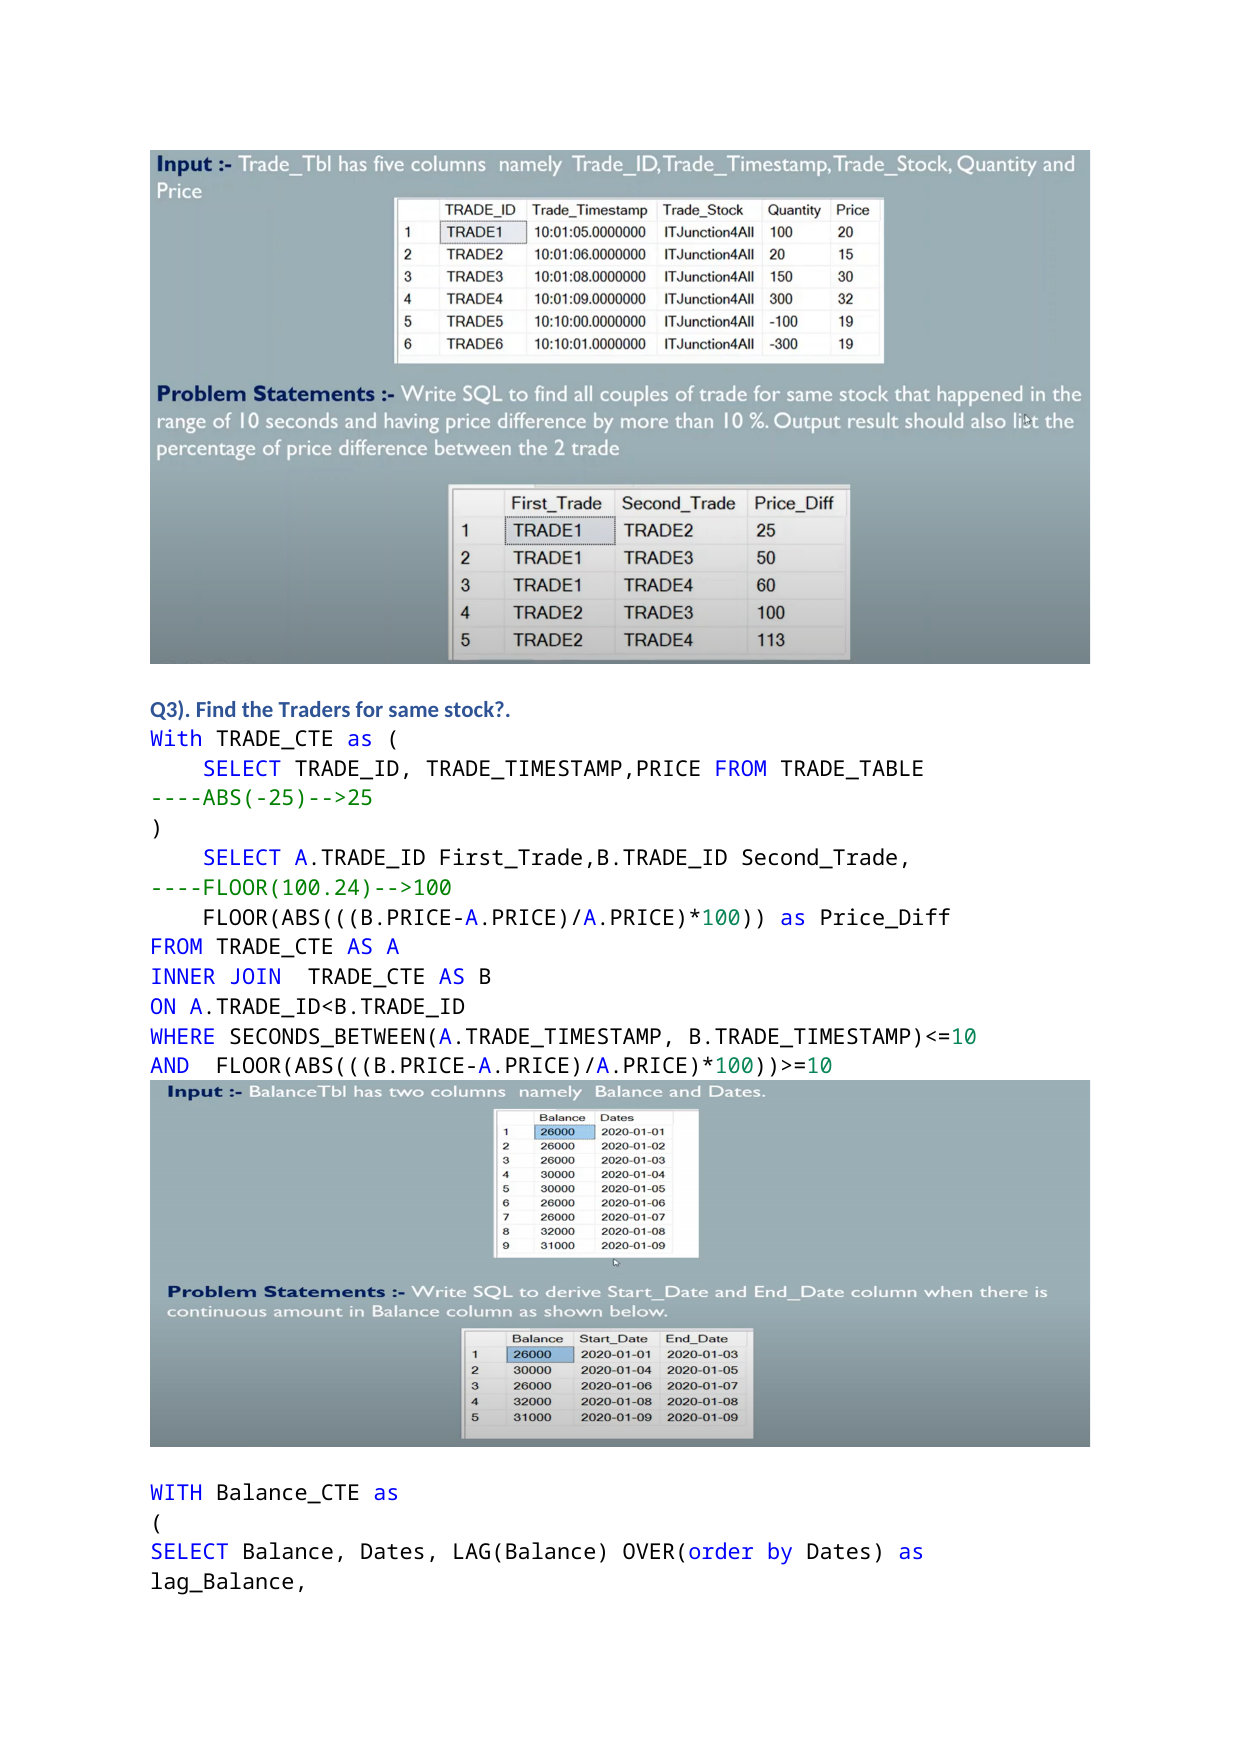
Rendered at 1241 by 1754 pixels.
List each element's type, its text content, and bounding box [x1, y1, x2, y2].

text FROM TRADE_CTE AS A [150, 931, 1090, 961]
text ( [150, 1507, 1090, 1536]
picture [150, 1080, 1091, 1447]
text SELECT Balance, Dates, LAG(Balance) OVER(order by Dates) as lag_Balance, [150, 1536, 1090, 1596]
text FLOOR(ABS(((B.PRICE-A.PRICE)/A.PRICE)*100)) as Price_Diff [150, 901, 1090, 931]
text ) [150, 812, 1090, 842]
text SELECT TRADE_ID, TRADE_TIMESTAMP,PRICE FROM TRADE_TABLE ----ABS(-25)-->25 [150, 752, 1090, 812]
text WHERE SECONDS_BETWEEN(A.TRADE_TIMESTAMP, B.TRADE_TIMESTAMP)<=10 [150, 1021, 1090, 1050]
picture [150, 150, 1091, 664]
text AND FLOOR(ABS(((B.PRICE-A.PRICE)/A.PRICE)*100))>=10 [150, 1050, 1090, 1080]
text SELECT A.TRADE_ID First_Trade,B.TRADE_ID Second_Trade, ----FLOOR(100.24)-->100 [150, 842, 1090, 901]
text WITH Balance_CTE as [150, 1477, 1090, 1507]
text ON A.TRADE_ID<B.TRADE_ID [150, 991, 1090, 1021]
text With TRADE_CTE as ( [150, 723, 1090, 752]
text Q3). Find the Traders for same stock?. [150, 693, 1090, 723]
text INNER JOIN TRADE_CTE AS B [150, 961, 1090, 991]
